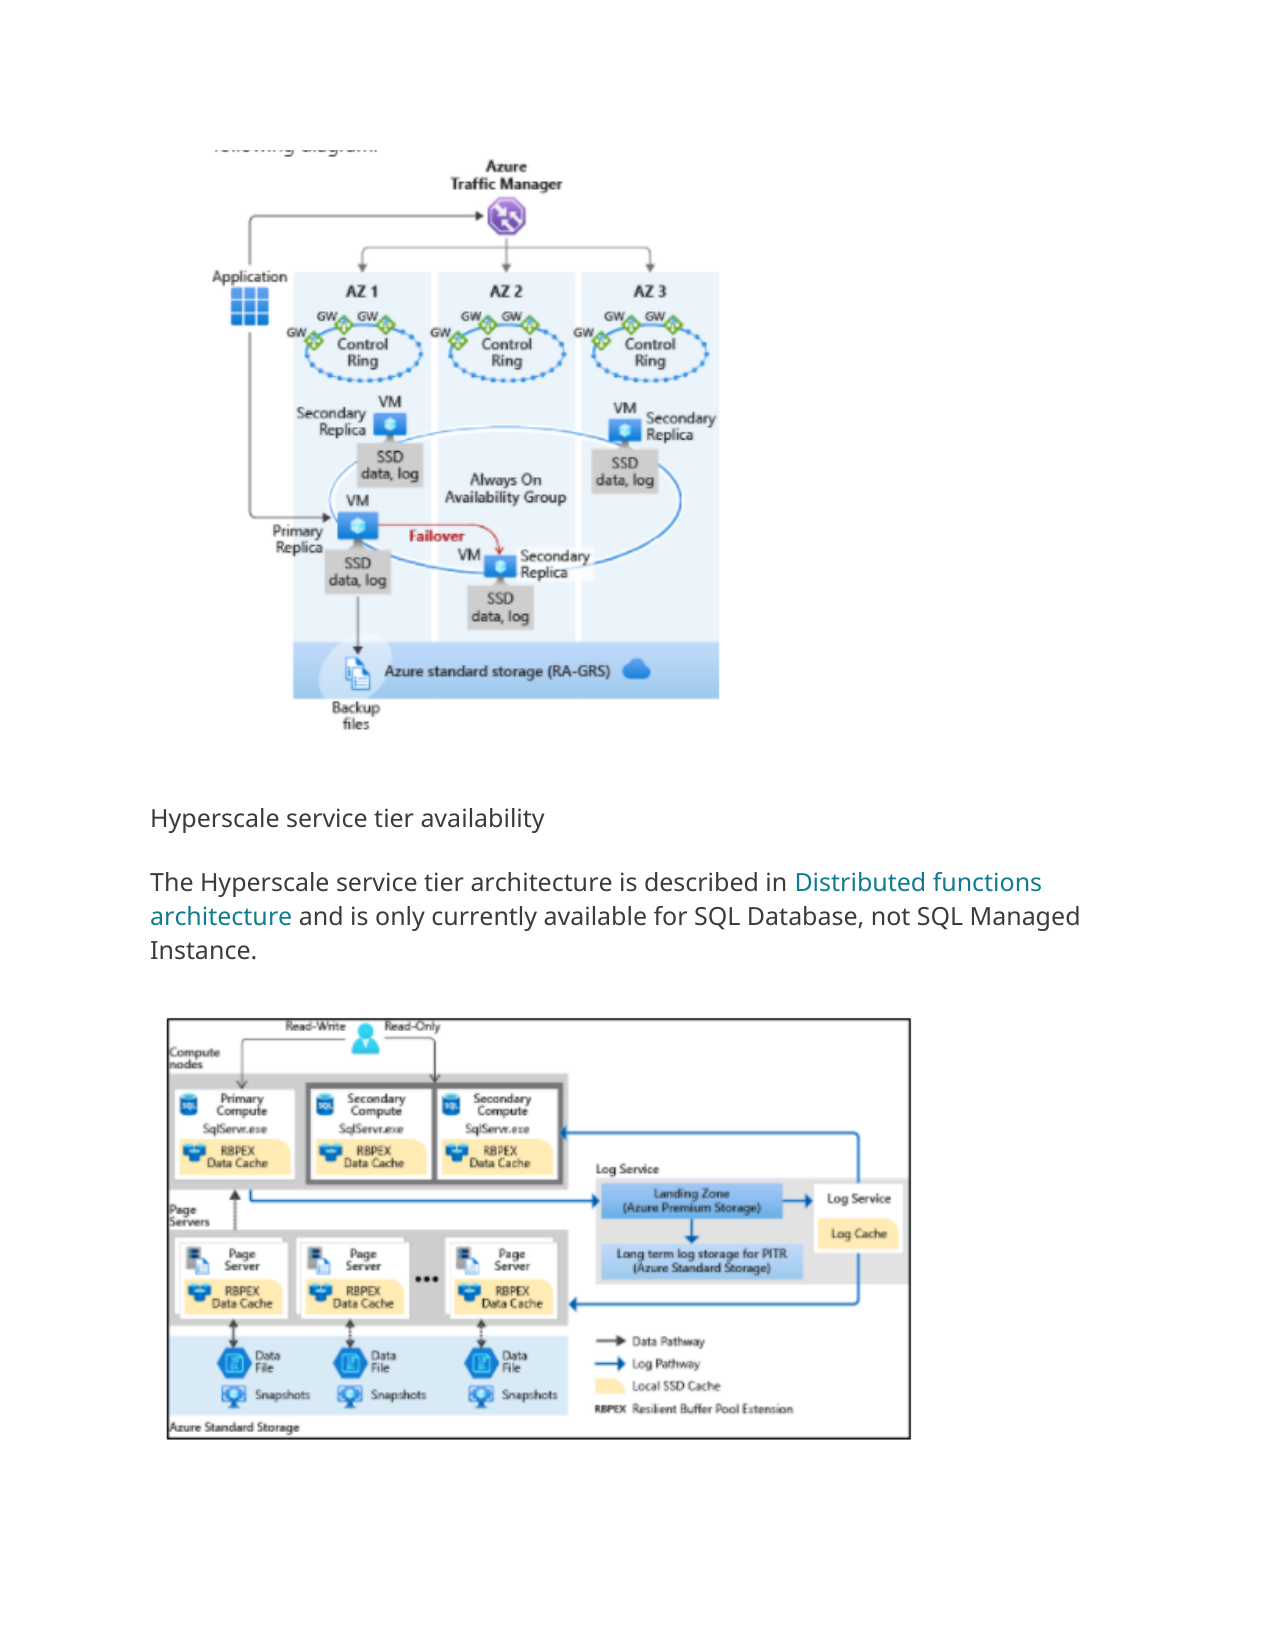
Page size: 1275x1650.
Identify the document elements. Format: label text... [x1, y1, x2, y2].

picture [150, 995, 933, 1468]
text The Hyperscale service tier architecture is described in Distributed functions architecture and is only currently available for SQL Database, not SQL Managed Instance. [150, 864, 1125, 967]
picture [150, 150, 821, 772]
text Hyperscale service tier availability [150, 801, 1125, 835]
